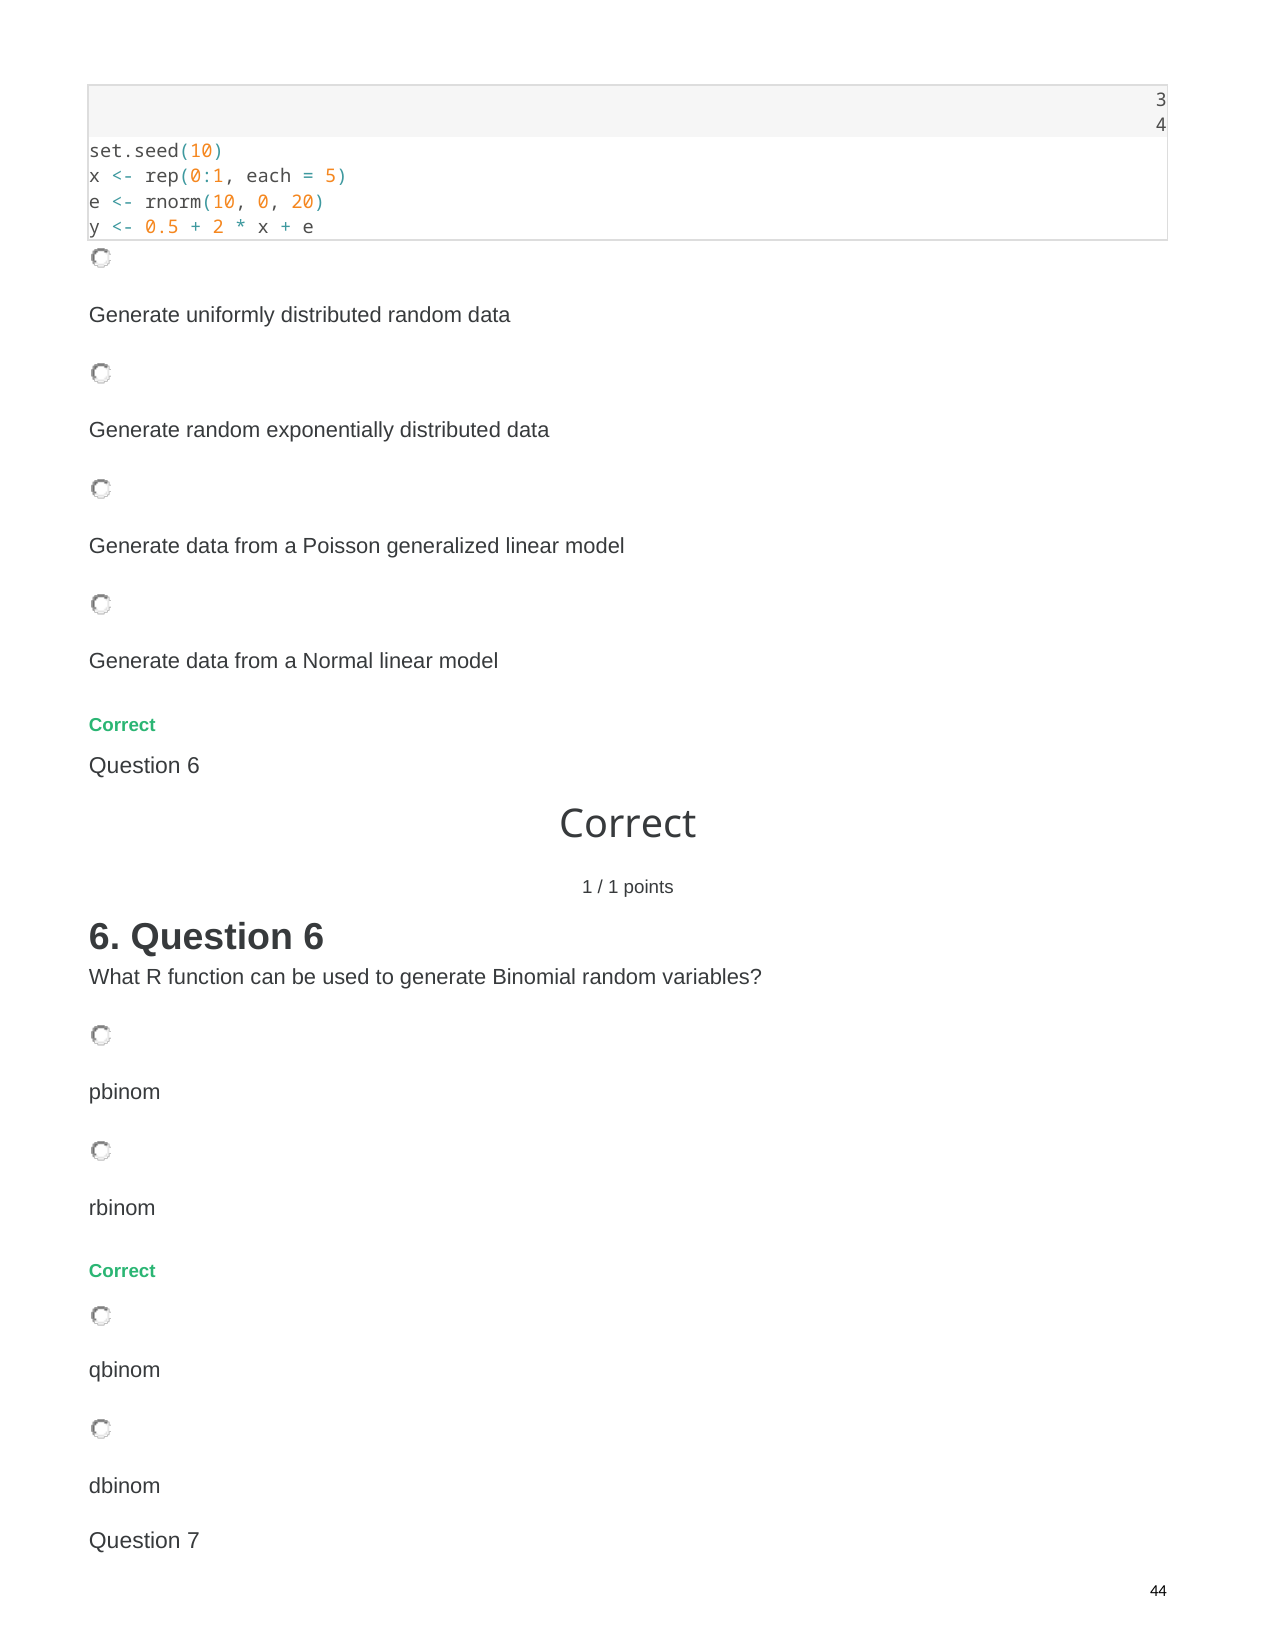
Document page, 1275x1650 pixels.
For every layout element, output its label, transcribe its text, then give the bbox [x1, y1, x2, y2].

text Generate random exponentially distributed data [89, 411, 1167, 442]
text Generate uniformly distributed random data [89, 296, 1167, 327]
text x <- rep(0:1, each = 5) [89, 162, 1167, 188]
text Question 6 [89, 752, 1167, 778]
text Question 7 [89, 1527, 1167, 1553]
text set.seed(10) [89, 137, 1167, 162]
text 1 / 1 points [89, 870, 1167, 898]
text Generate data from a Poisson generalized linear model [89, 526, 1167, 558]
text e <- rnorm(10, 0, 20) [89, 188, 1167, 212]
text rbinom [89, 1188, 1167, 1220]
text 3 [89, 86, 1167, 111]
text qbinom [89, 1351, 1167, 1382]
text 4 [89, 111, 1167, 137]
text Generate data from a Normal linear model [89, 642, 1167, 673]
text What R function can be used to generate Binomial random variables? [89, 958, 1167, 989]
text Correct [89, 795, 1167, 849]
text Correct [89, 1249, 1167, 1282]
subtitle 6. Question 6 [89, 914, 1167, 958]
text pbinom [89, 1073, 1167, 1104]
text Correct [89, 702, 1167, 735]
text dbinom [89, 1467, 1167, 1498]
text y <- 0.5 + 2 * x + e [89, 212, 1167, 239]
